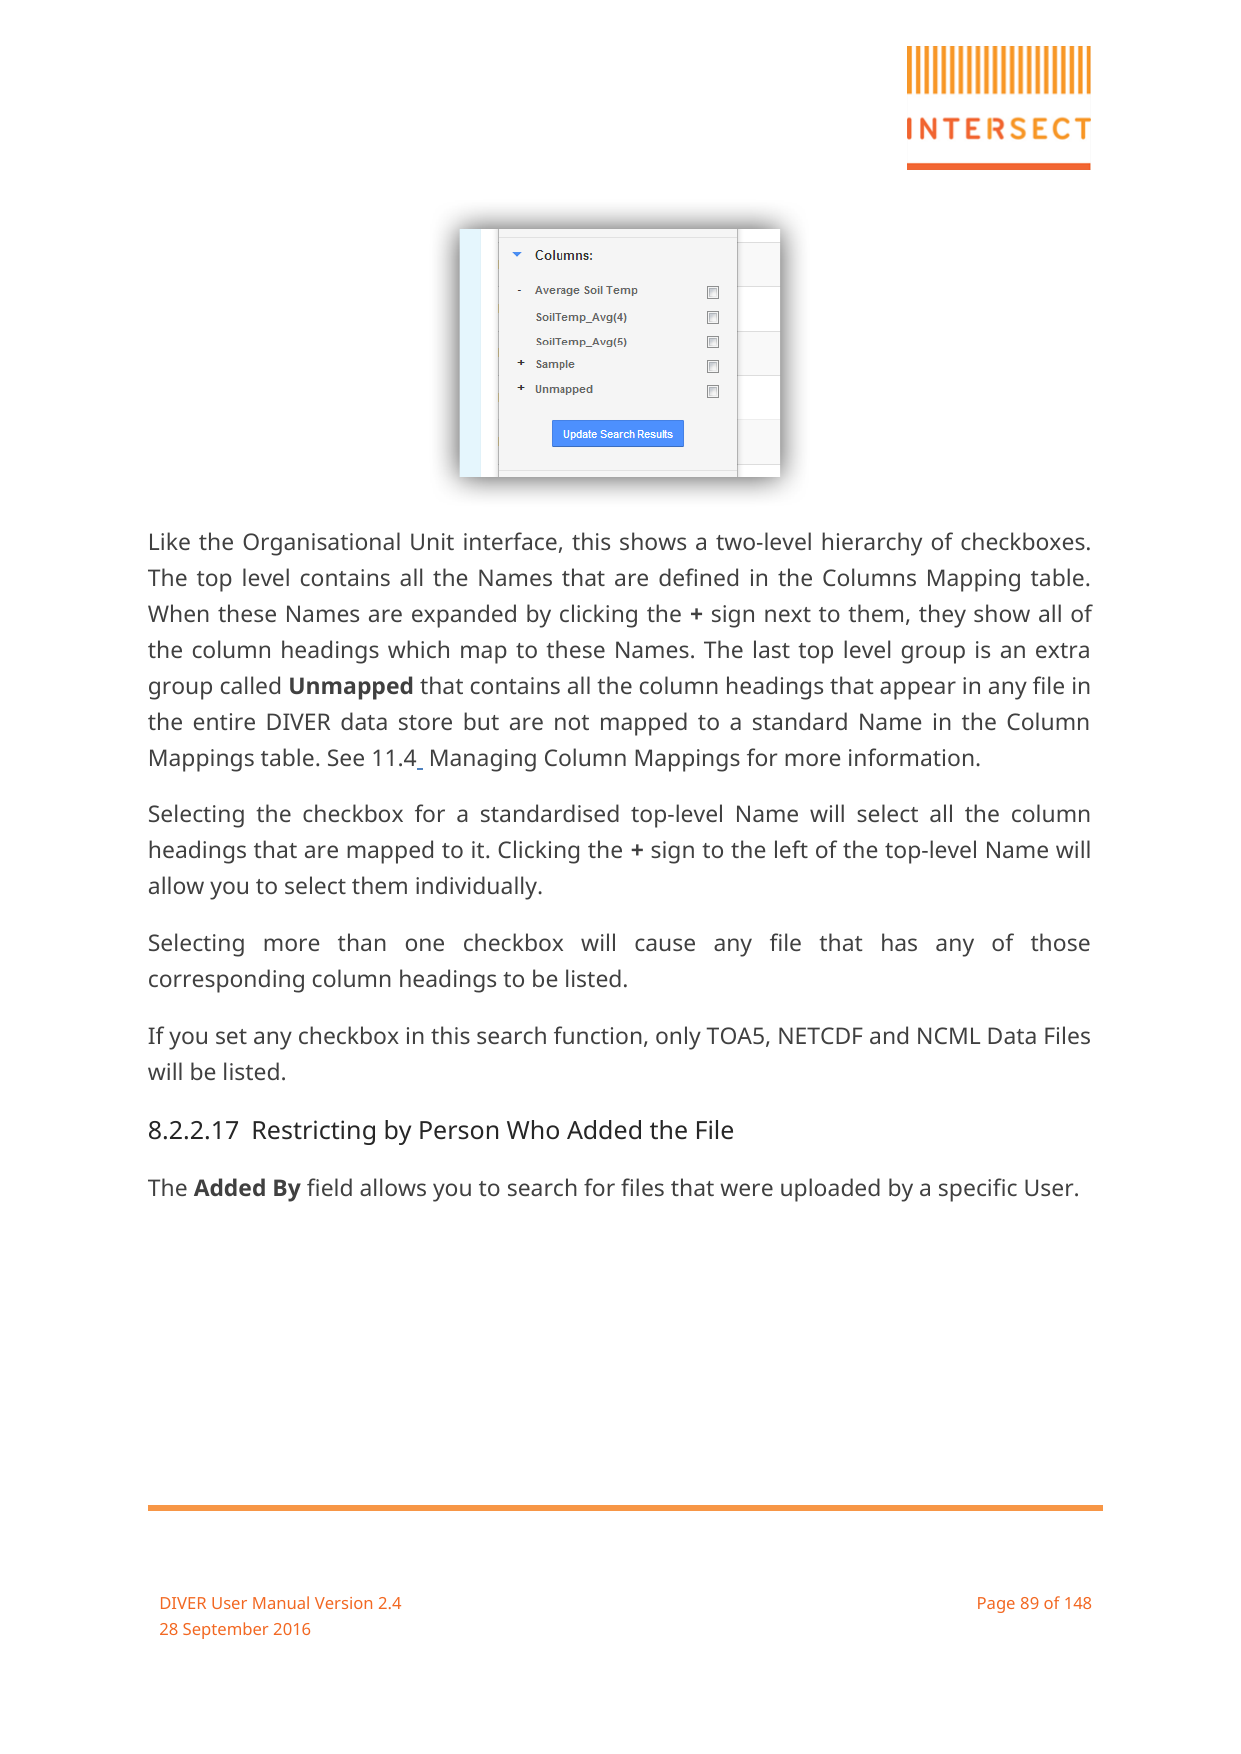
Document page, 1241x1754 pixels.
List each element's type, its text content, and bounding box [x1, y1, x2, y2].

picture [459, 229, 781, 477]
text Selecting the checkbox for a standardised top-level Name will select all the column headings that are mapped to it. Clicking the + sign to the left of the top-level Name will allow you to select them individually. [148, 798, 1092, 901]
text The Added By field allows you to search for files that were uploaded by a specific User. [148, 1172, 1092, 1203]
text Selecting more than one checkbox will cause any file that has any of those corresponding column headings to be listed. [148, 927, 1092, 994]
subtitle Restricting by Person Who Added the File [148, 1112, 1092, 1146]
text If you set any checkbox in this search function, only TOA5, NETCDF and NCML Data Files will be listed. [148, 1019, 1092, 1087]
text Like the Organisational Unit interface, this shows a two-level hierarchy of checkboxes. The top level contains all the Names that are defined in the Columns Mapping table. When these Names are expanded by clicking the + sign next to them, they show all of the column headings which map to these Names. The last top level group is an extra group called Unmapped that contains all the column headings that appear in any file in the entire DIVER data store but are not mapped to a standard Name in the Column Mappings table. See 11.4 Managing Column Mappings for more information. [148, 526, 1092, 773]
picture [905, 44, 1093, 172]
